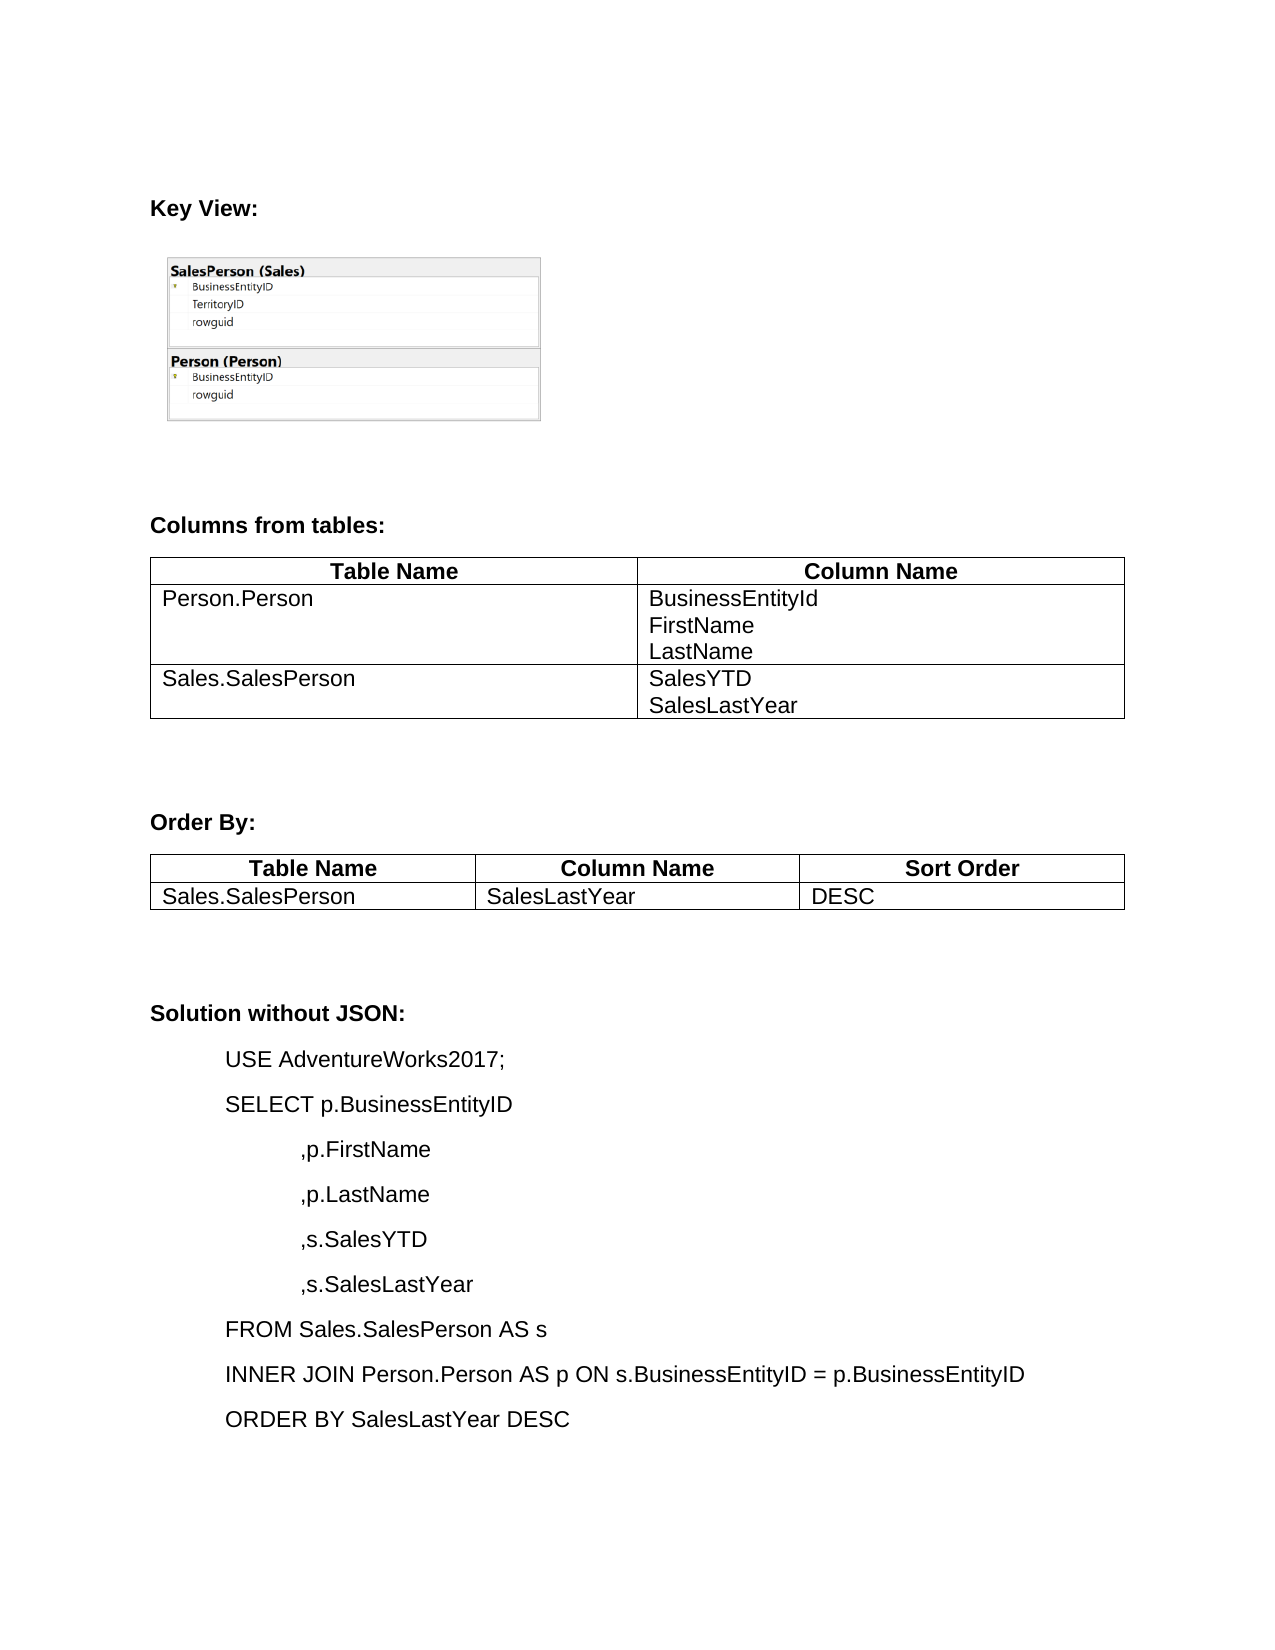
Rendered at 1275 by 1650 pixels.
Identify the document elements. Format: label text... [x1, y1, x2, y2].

table_cell Person.Person [151, 585, 637, 664]
table_cell BusinessEntityId FirstName LastName [638, 585, 1124, 664]
text FROM Sales.SalesPerson AS s [225, 1316, 1125, 1342]
table_header Sort Order [800, 855, 1124, 882]
text Key View: [150, 195, 1125, 221]
table_cell Sales.SalesPerson [151, 665, 637, 718]
table_header Column Name [476, 855, 799, 882]
text Solution without JSON: [150, 1000, 1125, 1027]
table_cell Sales.SalesPerson [151, 883, 475, 909]
text ,p.FirstName [225, 1136, 1125, 1162]
text ORDER BY SalesLastYear DESC [225, 1406, 1125, 1433]
table_cell DESC [800, 883, 1124, 909]
text INNER JOIN Person.Person AS p ON s.BusinessEntityID = p.BusinessEntityID [225, 1361, 1125, 1388]
text SELECT p.BusinessEntityID [225, 1091, 1125, 1117]
text ,p.LastName [225, 1181, 1125, 1207]
text Order By: [150, 809, 1125, 836]
table_cell SalesLastYear [476, 883, 799, 909]
text Columns from tables: [150, 512, 1125, 538]
table_cell SalesYTD SalesLastYear [638, 665, 1124, 718]
text ,s.SalesLastYear [225, 1271, 1125, 1297]
table_header Column Name [638, 558, 1124, 584]
text ,s.SalesYTD [225, 1226, 1125, 1252]
table_header Table Name [151, 558, 637, 584]
text USE AdventureWorks2017; [225, 1046, 1125, 1072]
picture [150, 240, 571, 448]
table_header Table Name [151, 855, 475, 882]
